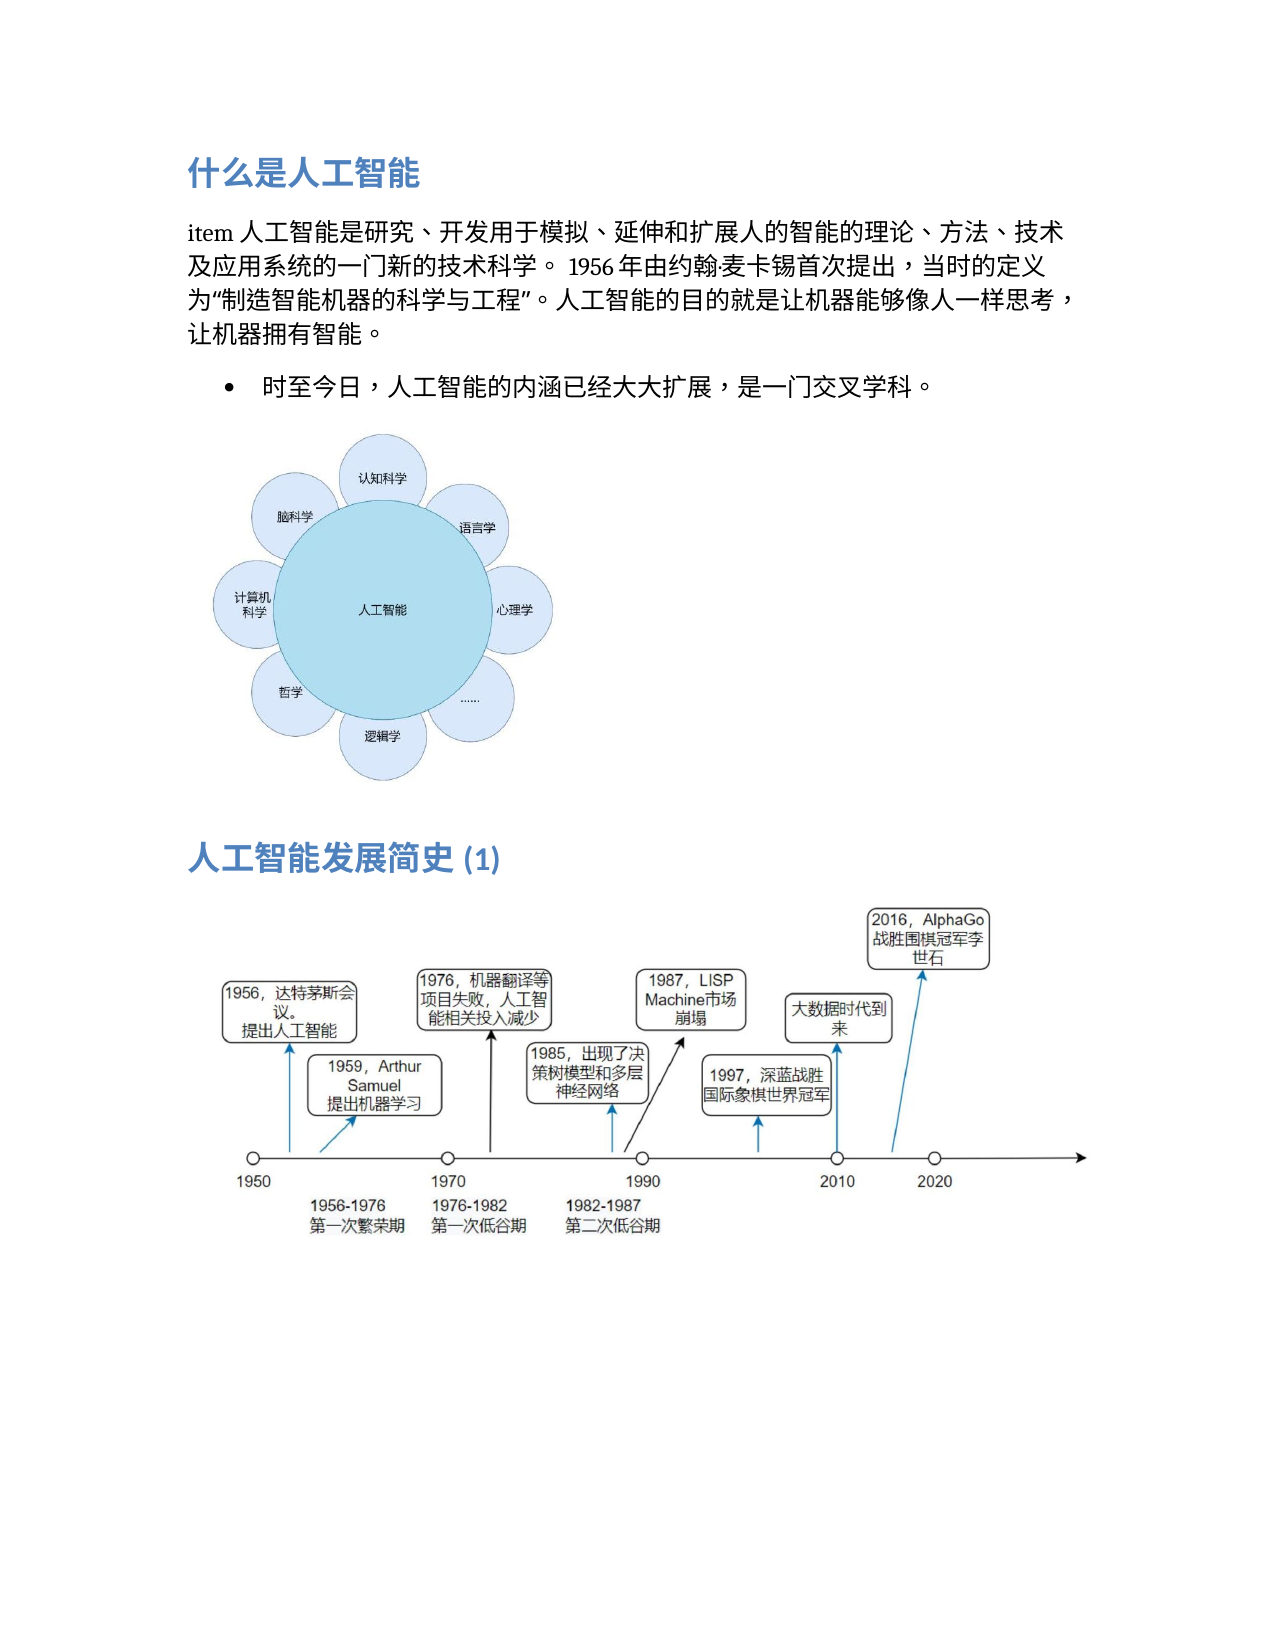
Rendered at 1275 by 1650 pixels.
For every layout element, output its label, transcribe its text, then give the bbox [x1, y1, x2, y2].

subtitle 什么是人工智能 [187, 150, 1087, 195]
text item 人工智能是研究、开发用于模拟、延伸和扩展人的智能的理论、方法、技术及应用系统的一门新的技术科学。 1956年由约翰·麦卡锡首次提出，当时的定义为“制造智能机器的科学与工程”。人工智能的目的就是让机器能够像人一样思考，让机器拥有智能。 [187, 214, 1087, 350]
picture [206, 424, 561, 785]
subtitle 人工智能发展简史 (1) [187, 834, 1087, 880]
list 时至今日，人工智能的内涵已经大大扩展，是一门交叉学科。 [225, 369, 1087, 403]
picture [206, 898, 1093, 1241]
